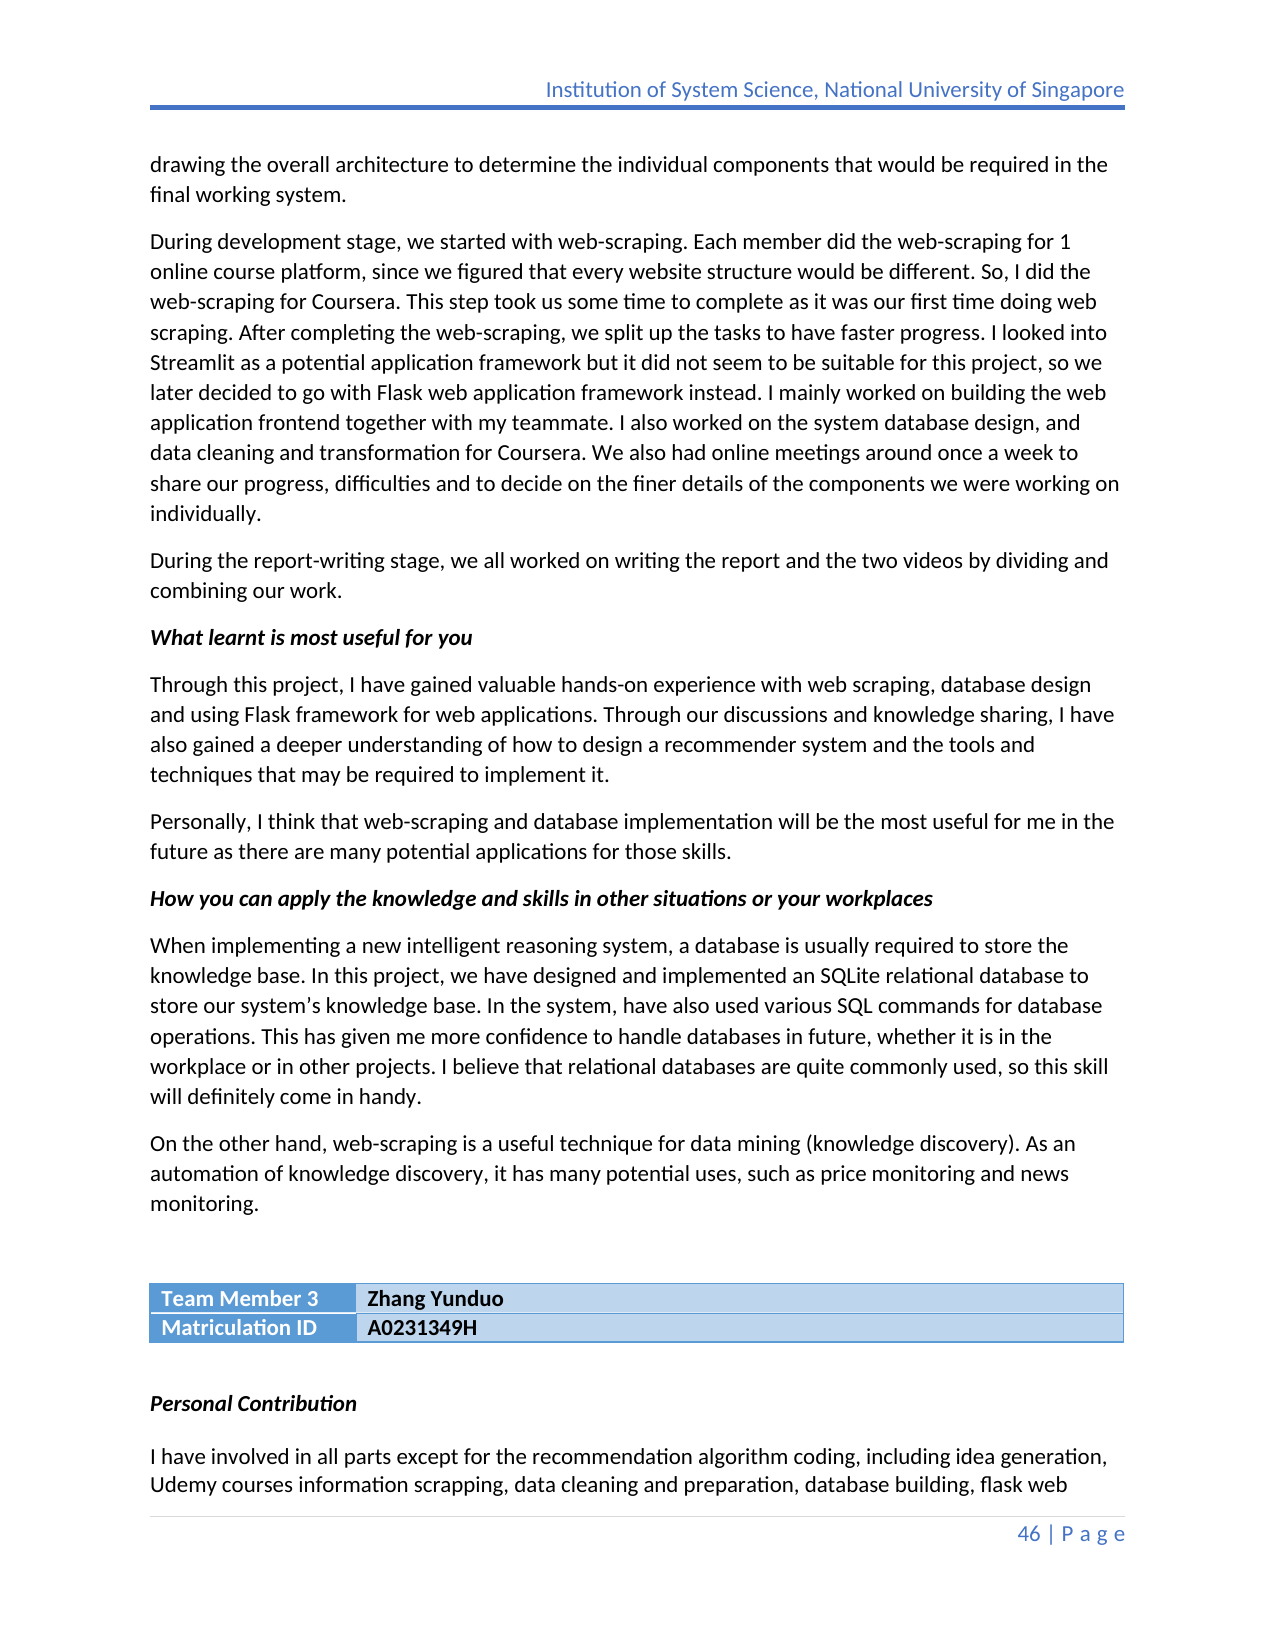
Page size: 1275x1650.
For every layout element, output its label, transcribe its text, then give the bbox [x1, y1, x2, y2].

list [150, 150, 1125, 208]
list On the other hand, web-scraping is a useful technique for data mining (knowledge discovery). As an automation of knowledge discovery, it has many potential uses, such as price monitoring and news monitoring. [150, 1129, 1125, 1218]
table_cell Matriculation ID [151, 1314, 356, 1341]
text How you can apply the knowledge and skills in other situations or your workplaces [150, 884, 1125, 912]
list Personally, I think that web-scraping and database implementation will be the most useful for me in the future as there are many potential applications for those skills. [150, 807, 1125, 866]
table_header Zhang Yunduo [356, 1284, 1123, 1312]
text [150, 1442, 1125, 1498]
list During development stage, we started with web-scraping. Each member did the web-scraping for 1 online course platform, since we figured that every website structure would be different. So, I did the web-scraping for Coursera. This step took us some time to complete as it was our first time doing web scraping. After completing the web-scraping, we split up the tasks to have faster progress. I looked into Streamlit as a potential application framework but it did not seem to be suitable for this project, so we later decided to go with Flask web application framework instead. I mainly worked on building the web application frontend together with my teammate. I also worked on the system database design, and data cleaning and transformation for Coursera. We also had online meetings around once a week to share our progress, difficulties and to decide on the finer details of the components we were working on individually. [150, 227, 1125, 527]
text Personal Contribution [150, 1389, 1125, 1417]
list During the report-writing stage, we all worked on writing the report and the two videos by dividing and combining our work. [150, 546, 1125, 604]
table_header Team Member 3 [151, 1284, 356, 1312]
list When implementing a new intelligent reasoning system, a database is usually required to store the knowledge base. In this project, we have designed and implemented an SQLite relational database to store our system’s knowledge base. In the system, have also used various SQL commands for database operations. This has given me more confidence to handle databases in future, whether it is in the workplace or in other projects. I believe that relational databases are quite commonly used, so this skill will definitely come in handy. [150, 931, 1125, 1110]
list Through this project, I have gained valuable hands-on experience with web scraping, database design and using Flask framework for web applications. Through our discussions and knowledge sharing, I have also gained a deeper understanding of how to design a recommender system and the tools and techniques that may be required to implement it. [150, 670, 1125, 788]
table_cell A0231349H [357, 1314, 1123, 1341]
text What learnt is most useful for you [150, 623, 1125, 651]
